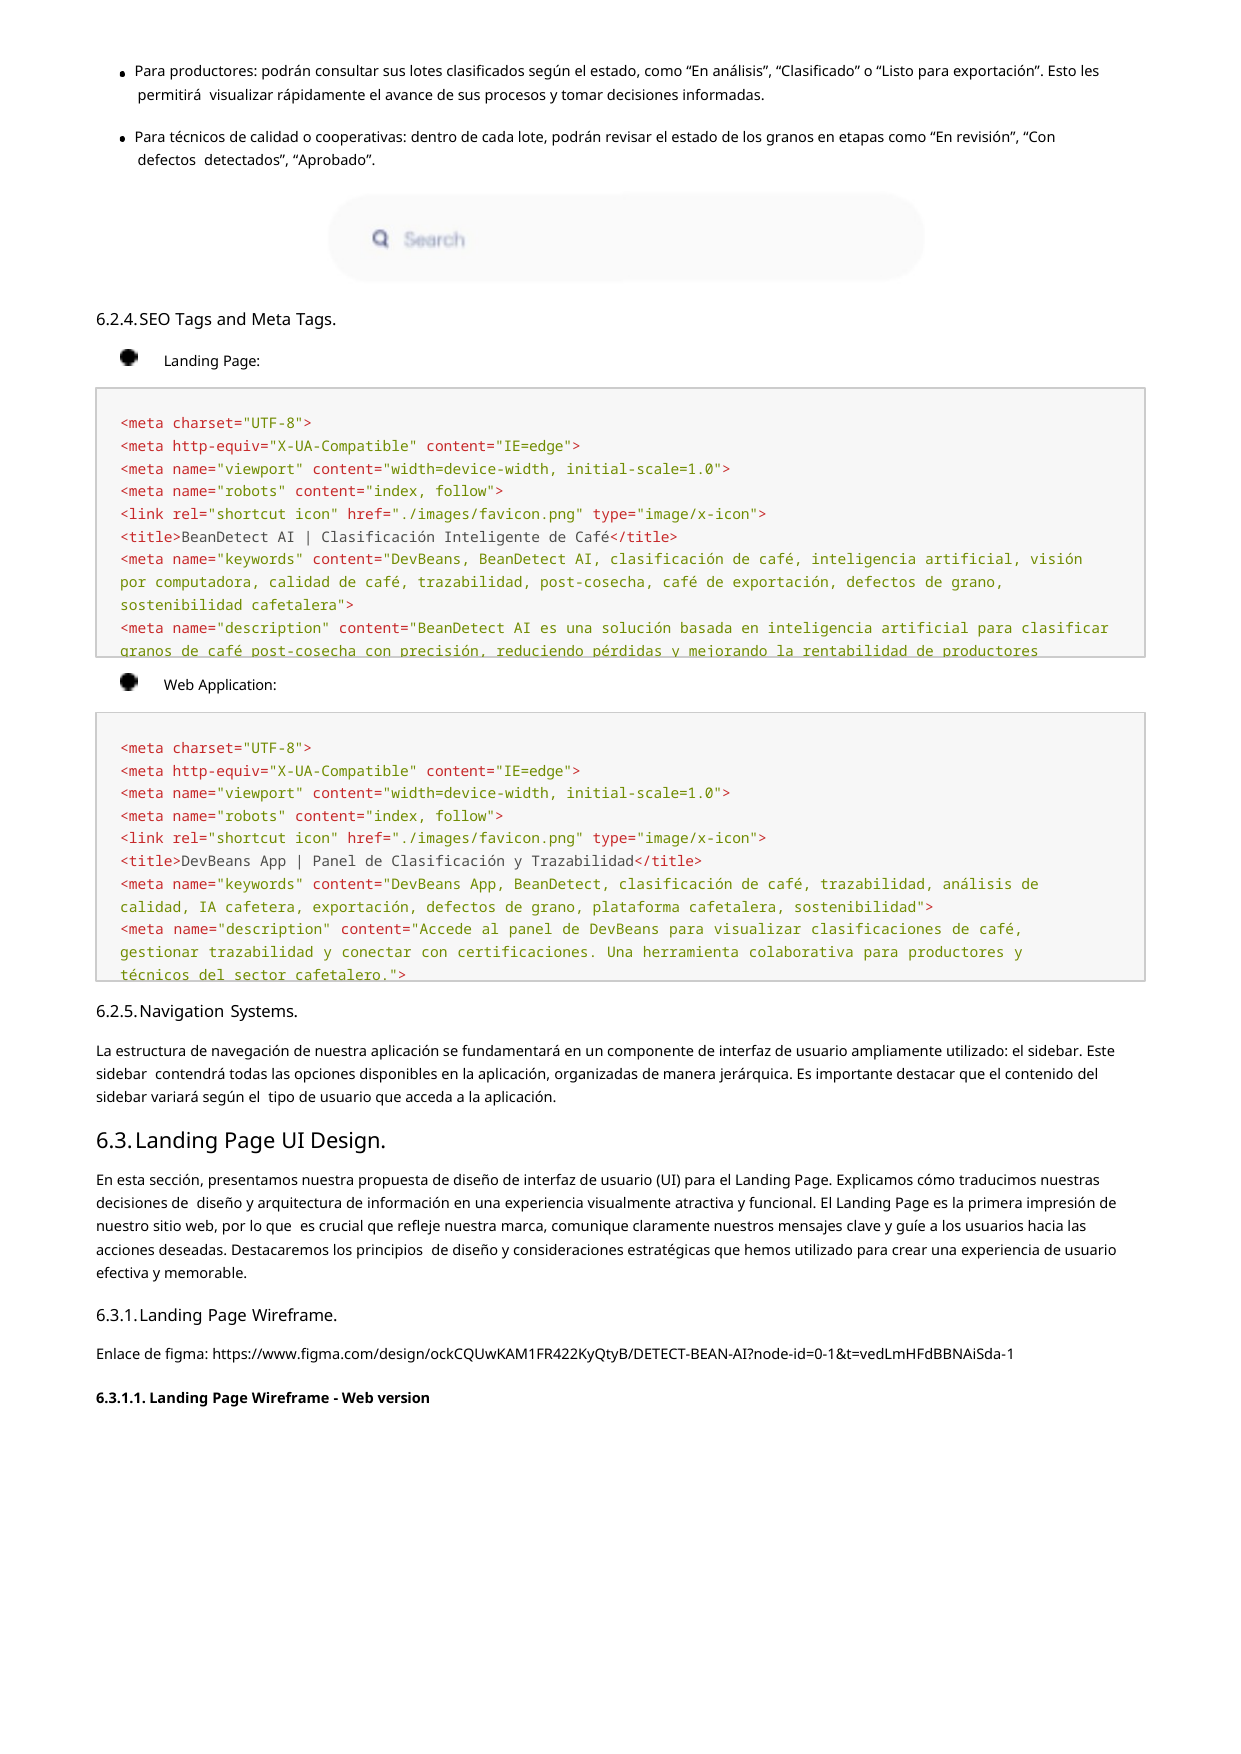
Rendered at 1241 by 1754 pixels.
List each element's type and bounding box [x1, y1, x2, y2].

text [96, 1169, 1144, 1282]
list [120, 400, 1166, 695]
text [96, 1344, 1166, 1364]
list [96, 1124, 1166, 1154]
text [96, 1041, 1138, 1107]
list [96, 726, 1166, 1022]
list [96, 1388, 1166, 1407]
picture [327, 191, 925, 284]
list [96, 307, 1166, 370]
picture [120, 673, 138, 691]
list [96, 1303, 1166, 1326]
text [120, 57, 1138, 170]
picture [120, 349, 138, 366]
